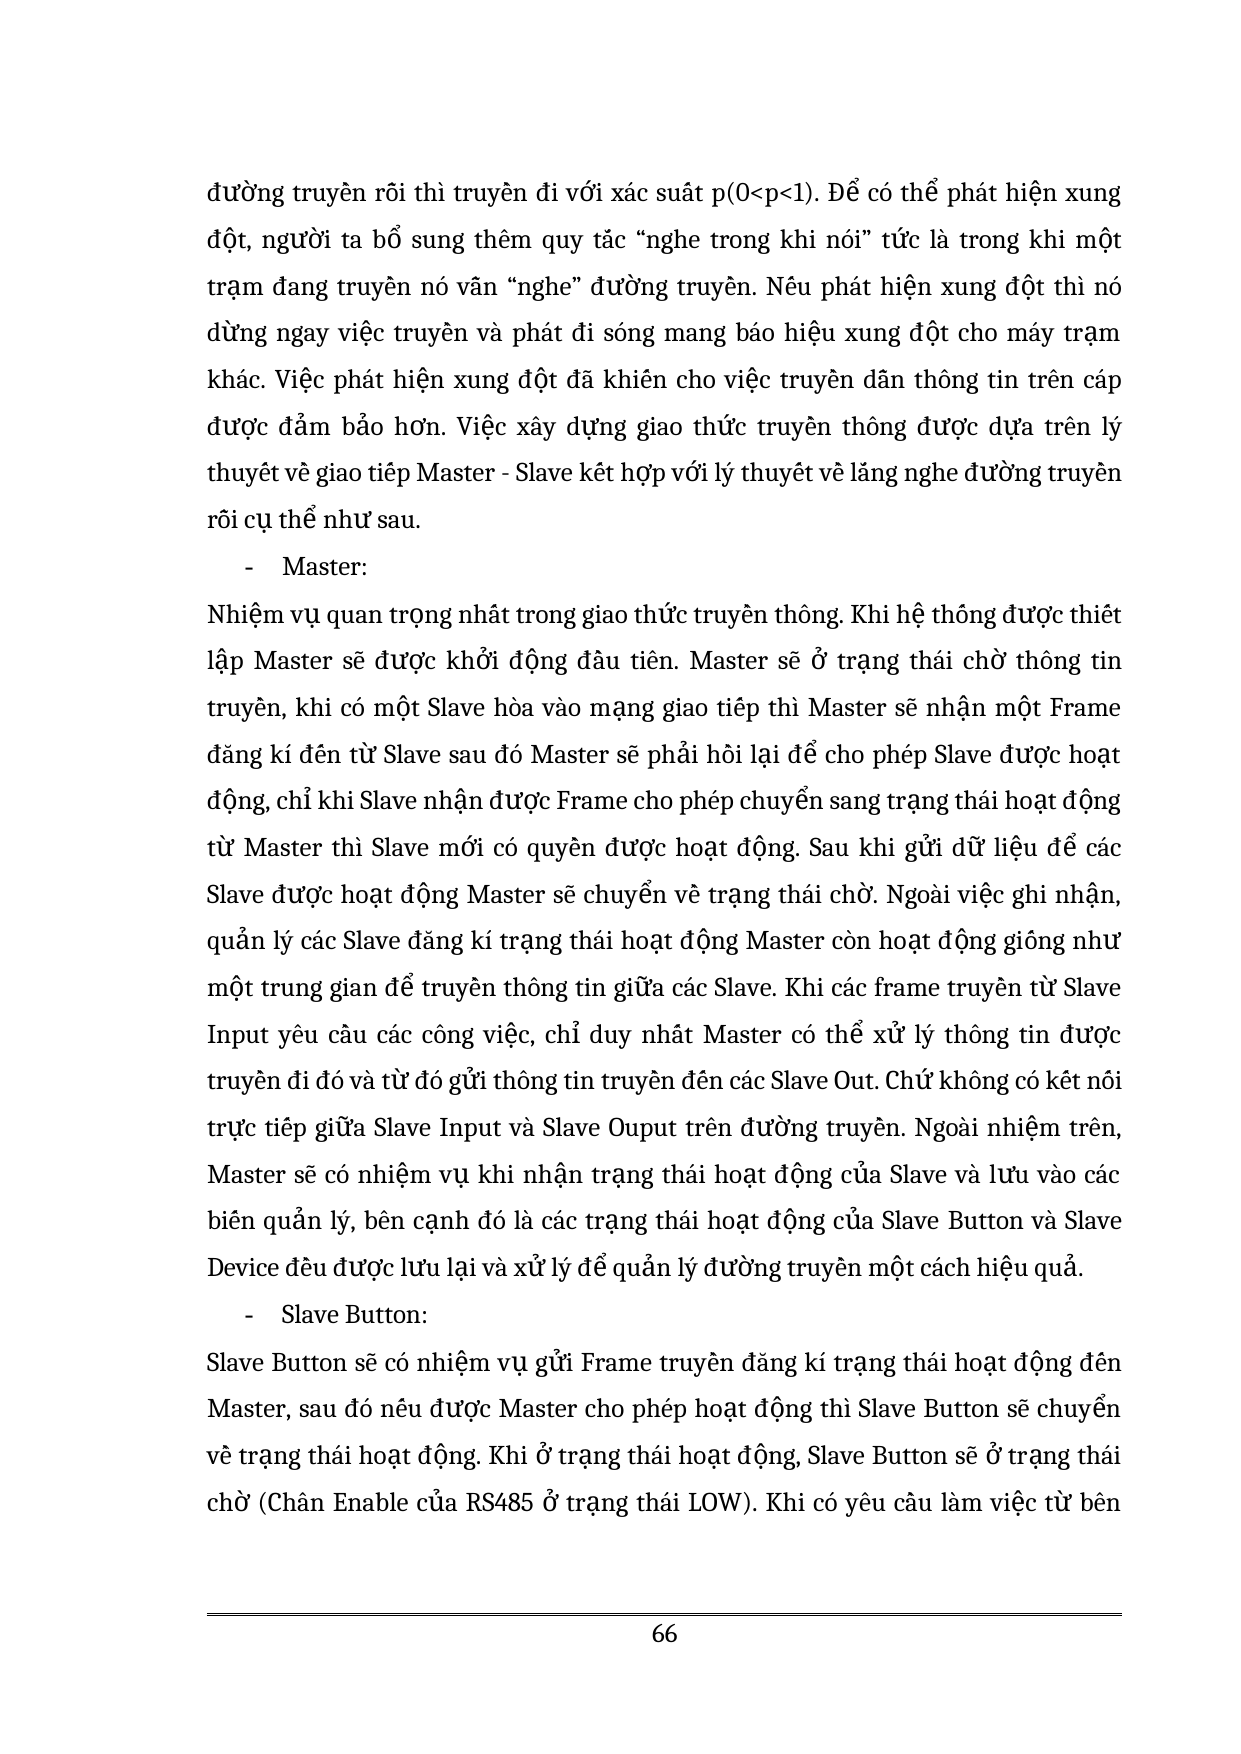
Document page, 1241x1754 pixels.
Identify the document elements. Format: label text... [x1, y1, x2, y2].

list Master: [244, 551, 1122, 583]
list Slave Button: [244, 1299, 1122, 1331]
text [207, 177, 1122, 535]
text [207, 1347, 1122, 1518]
text Nhiệm vụ quan trọng nhất trong giao thức truyền thông. Khi hệ thống được thiết lập Master sẽ được khởi động đầu tiên. Master sẽ ở trạng thái chờ thông tin truyền, khi có một Slave hòa vào mạng giao tiếp thì Master sẽ nhận một Frame đăng kí đến từ Slave sau đó Master sẽ phải hồi lại để cho phép Slave được hoạt động, chỉ khi Slave nhận được Frame cho phép chuyển sang trạng thái hoạt động từ Master thì Slave mới có quyền được hoạt động. Sau khi gửi dữ liệu để các Slave được hoạt động Master sẽ chuyển về trạng thái chờ. Ngoài việc ghi nhận, quản lý các Slave đăng kí trạng thái hoạt động Master còn hoạt động giống như một trung gian để truyền thông tin giữa các Slave. Khi các frame truyền từ Slave Input yêu cầu các công việc, chỉ duy nhất Master có thể xử lý thông tin được truyền đi đó và từ đó gửi thông tin truyền đến các Slave Out. Chứ không có kết nối trực tiếp giữa Slave Input và Slave Ouput trên đường truyền. Ngoài nhiệm trên, Master sẽ có nhiệm vụ khi nhận trạng thái hoạt động của Slave và lưu vào các biến quản lý, bên cạnh đó là các trạng thái hoạt động của Slave Button và Slave Device đều được lưu lại và xử lý để quản lý đường truyền một cách hiệu quả. [207, 599, 1122, 1283]
